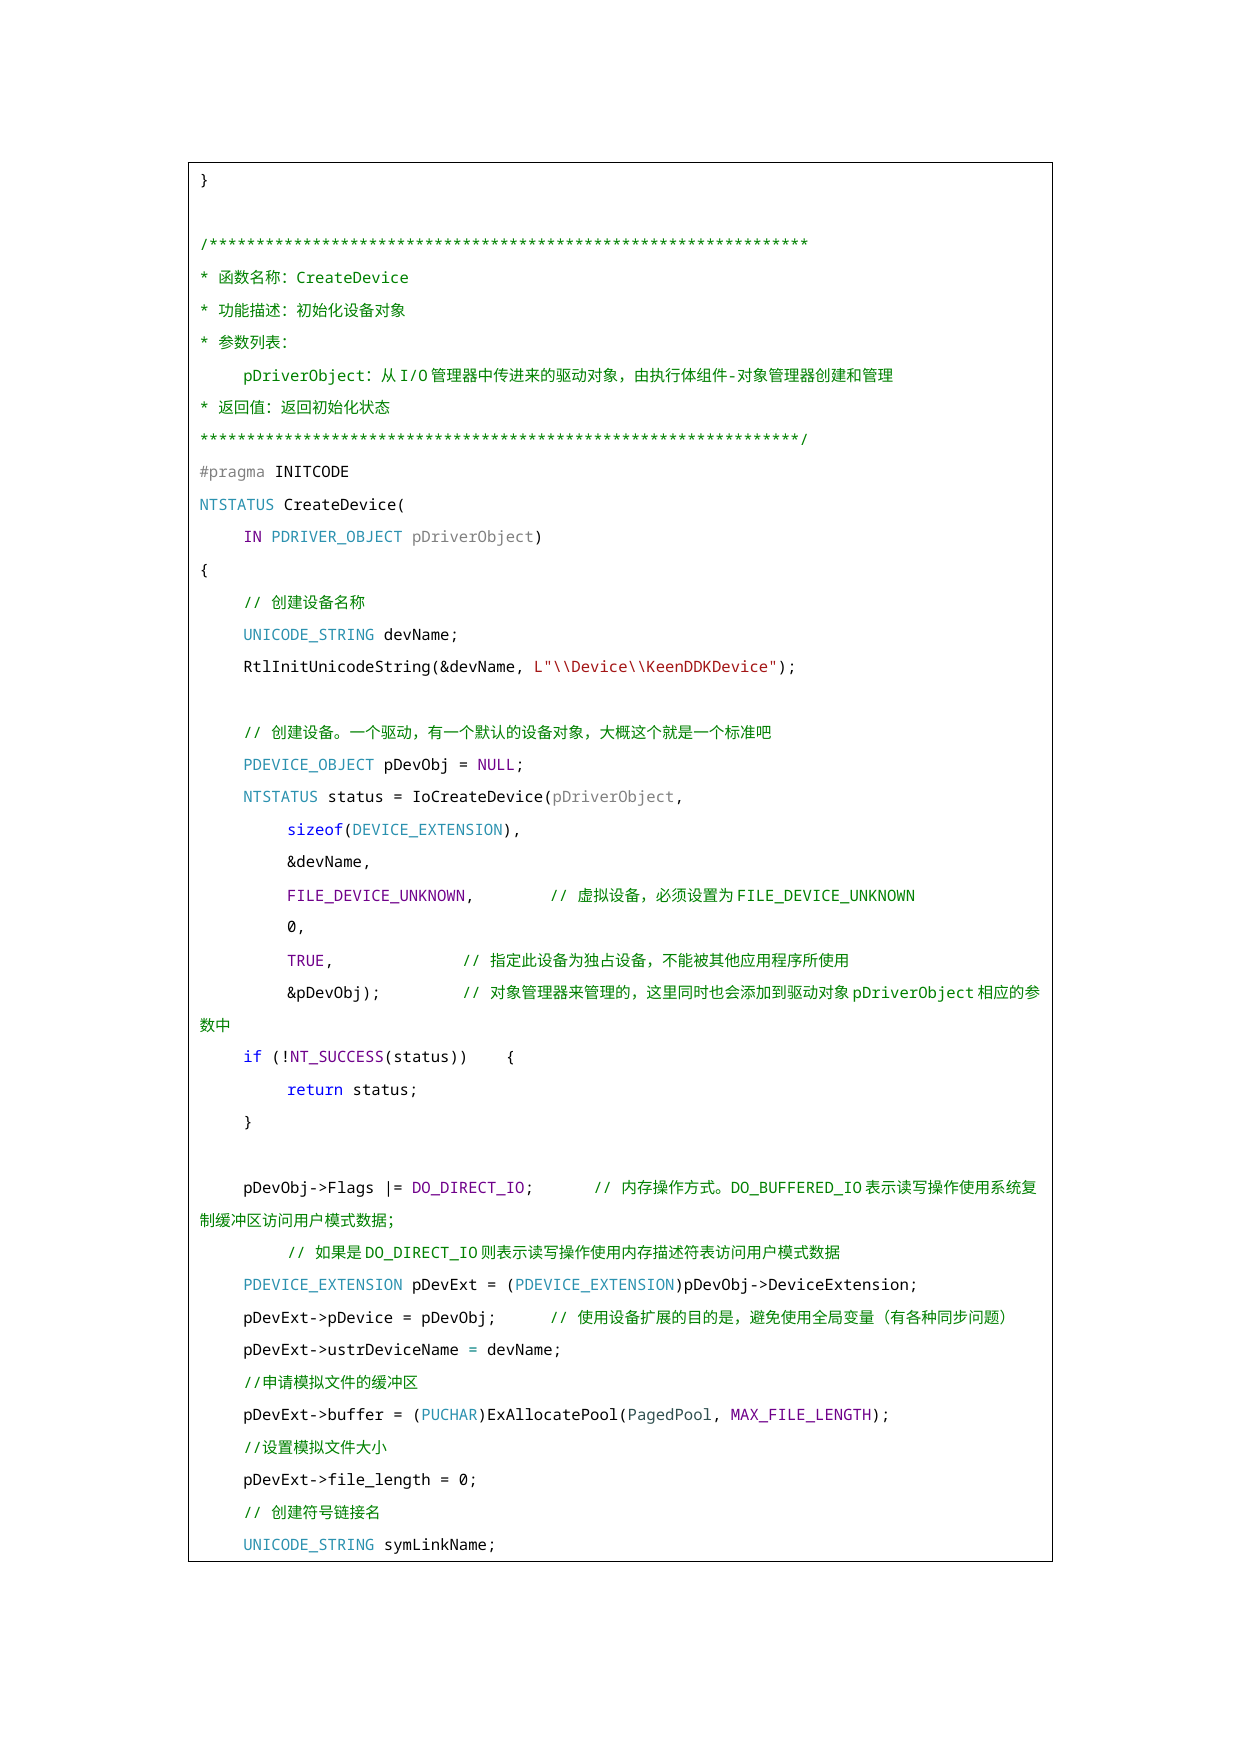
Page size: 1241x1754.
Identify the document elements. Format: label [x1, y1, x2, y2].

table_cell [189, 163, 1052, 1561]
